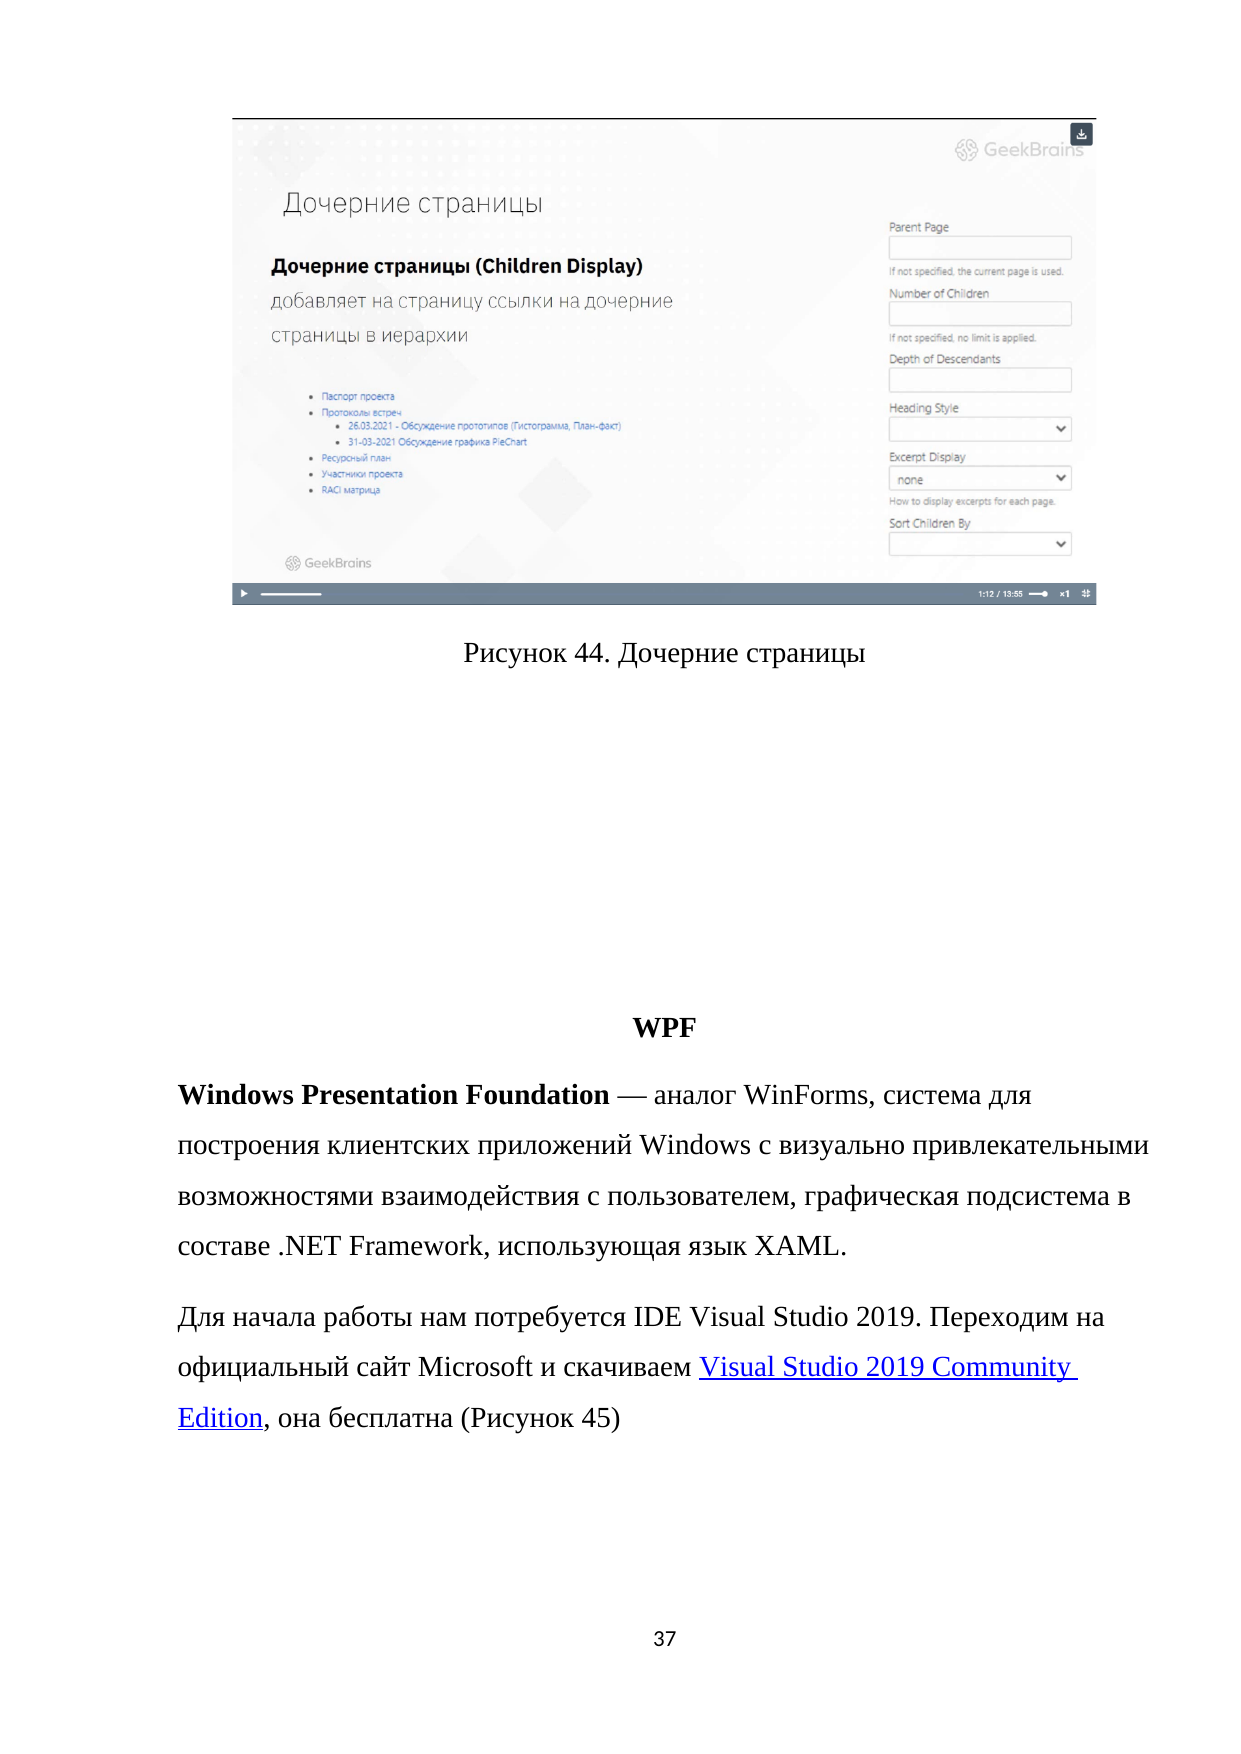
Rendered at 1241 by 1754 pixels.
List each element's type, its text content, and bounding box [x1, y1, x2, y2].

text Windows Presentation Foundation — аналог WinForms, система для построения клиентских приложений Windows с визуально привлекательными возможностями взаимодействия с пользователем, графическая подсистема в составе .NET Framework, использующая язык XAML. [177, 1077, 1152, 1261]
text Для начала работы нам потребуется IDE Visual Studio 2019. Переходим на официальный сайт Microsoft и скачиваем Visual Studio 2019 Community Edition, она бесплатна (Рисунок 45) [177, 1299, 1152, 1433]
text WPF [177, 1010, 1152, 1043]
picture [232, 118, 1097, 605]
text Рисунок 44. Дочерние страницы [177, 635, 1152, 668]
